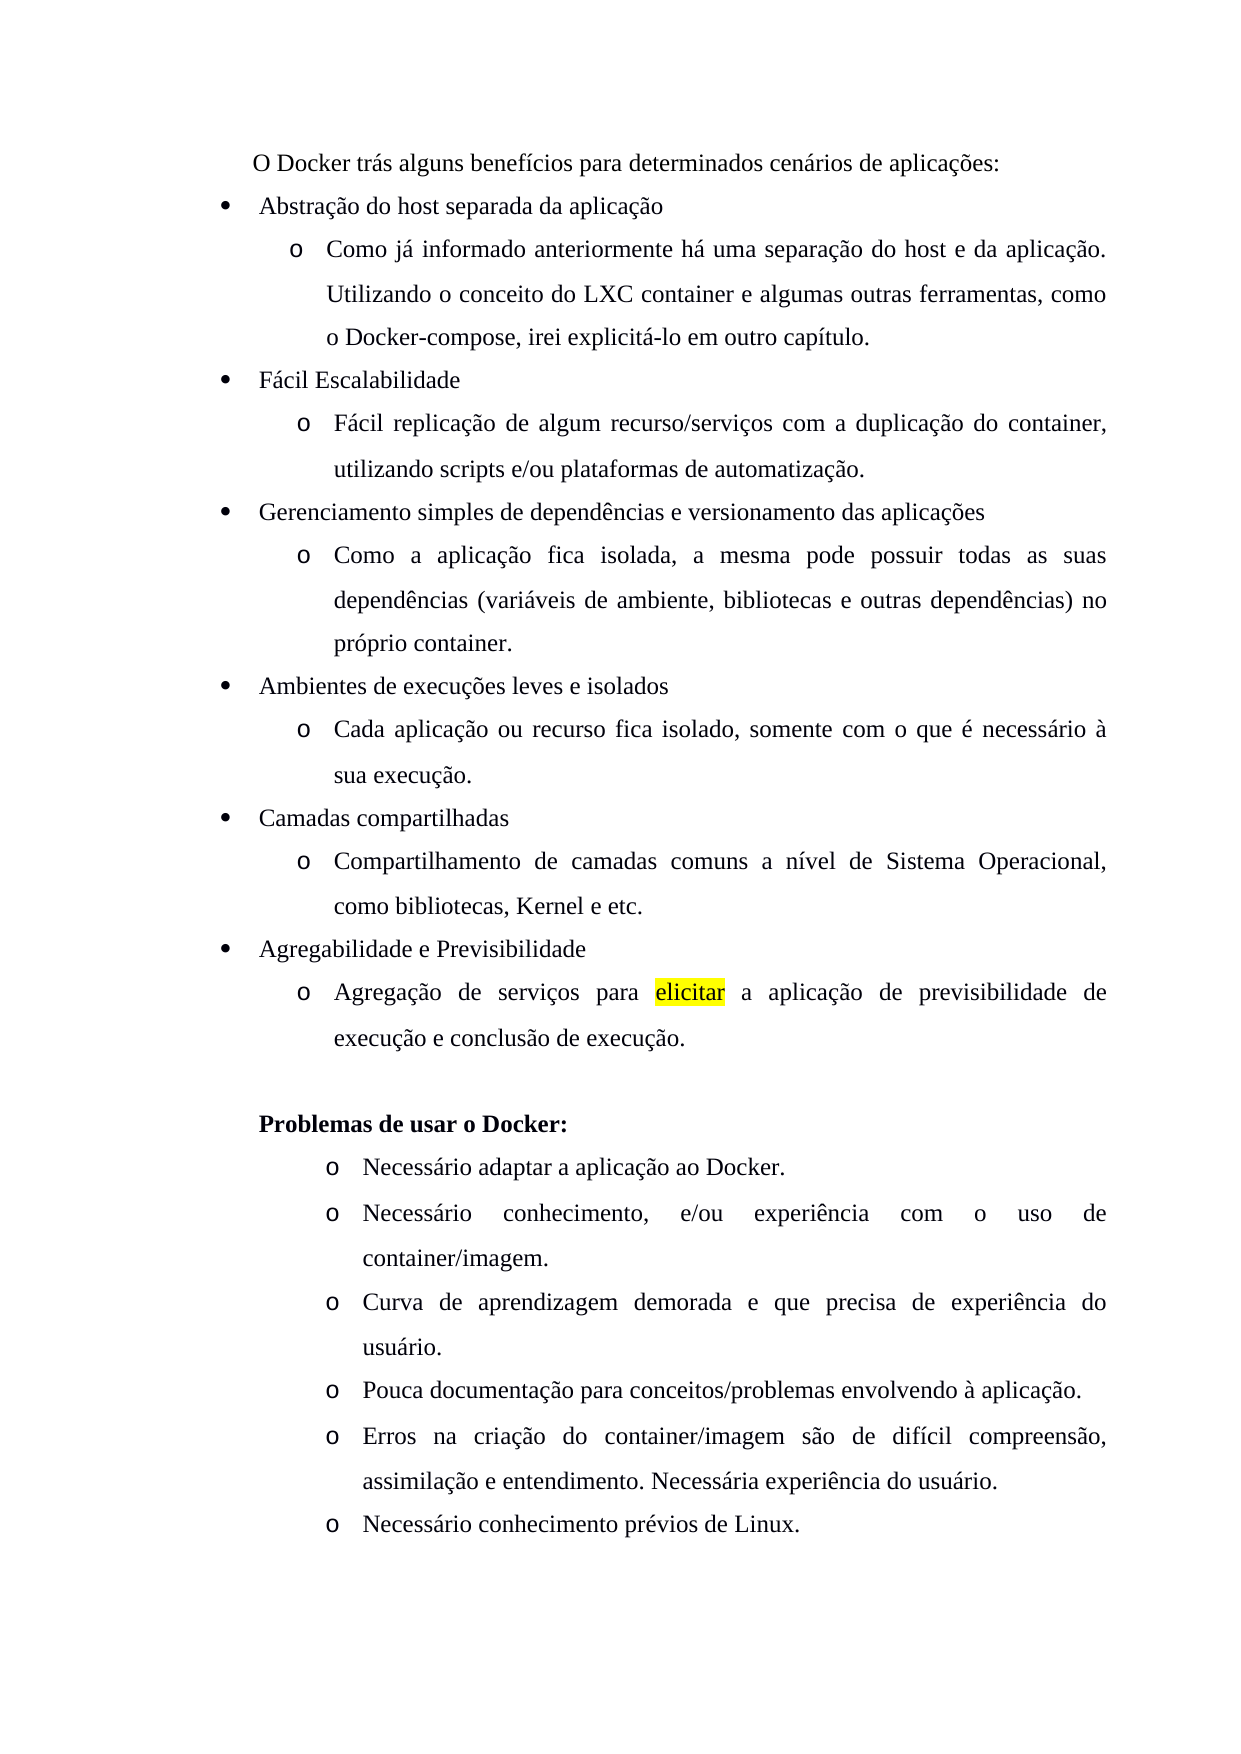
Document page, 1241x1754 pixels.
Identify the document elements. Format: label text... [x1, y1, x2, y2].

list Compartilhamento de camadas comuns a nível de Sistema Operacional, como bibliotecas, Kernel e etc. [296, 846, 1107, 920]
list Camadas compartilhadas [221, 803, 1107, 832]
list Problemas de usar o Docker: [258, 1109, 1107, 1138]
list Fácil Escalabilidade [221, 365, 1107, 394]
list Necessário conhecimento prévios de Linux. [325, 1509, 1107, 1540]
text O Docker trás alguns benefícios para determinados cenários de aplicações: [177, 148, 1107, 176]
list Erros na criação do container/imagem são de difícil compreensão, assimilação e entendimento. Necessária experiência do usuário. [325, 1421, 1107, 1495]
list Gerenciamento simples de dependências e versionamento das aplicações [221, 497, 1107, 526]
list Agregação de serviços para elicitar a aplicação de previsibilidade de execução e conclusão de execução. [296, 977, 1107, 1051]
list Abstração do host separada da aplicação [221, 191, 1107, 219]
list Necessário conhecimento, e/ou experiência com o uso de container/imagem. [325, 1198, 1107, 1272]
list Cada aplicação ou recurso fica isolado, somente com o que é necessário à sua execução. [296, 714, 1107, 788]
list Necessário adaptar a aplicação ao Docker. [325, 1152, 1107, 1183]
list Curva de aprendizagem demorada e que precisa de experiência do usuário. [325, 1287, 1107, 1361]
list Agregabilidade e Previsibilidade [221, 934, 1107, 963]
list Fácil replicação de algum recurso/serviços com a duplicação do container, utilizando scripts e/ou plataformas de automatização. [296, 408, 1107, 482]
list Pouca documentação para conceitos/problemas envolvendo à aplicação. [325, 1375, 1107, 1406]
list Como a aplicação fica isolada, a mesma pode possuir todas as suas dependências (variáveis de ambiente, bibliotecas e outras dependências) no próprio container. [296, 540, 1107, 657]
list Como já informado anteriormente há uma separação do host e da aplicação. Utilizando o conceito do LXC container e algumas outras ferramentas, como o Docker-compose, irei explicitá-lo em outro capítulo. [288, 234, 1107, 351]
list Ambientes de execuções leves e isolados [221, 671, 1107, 700]
